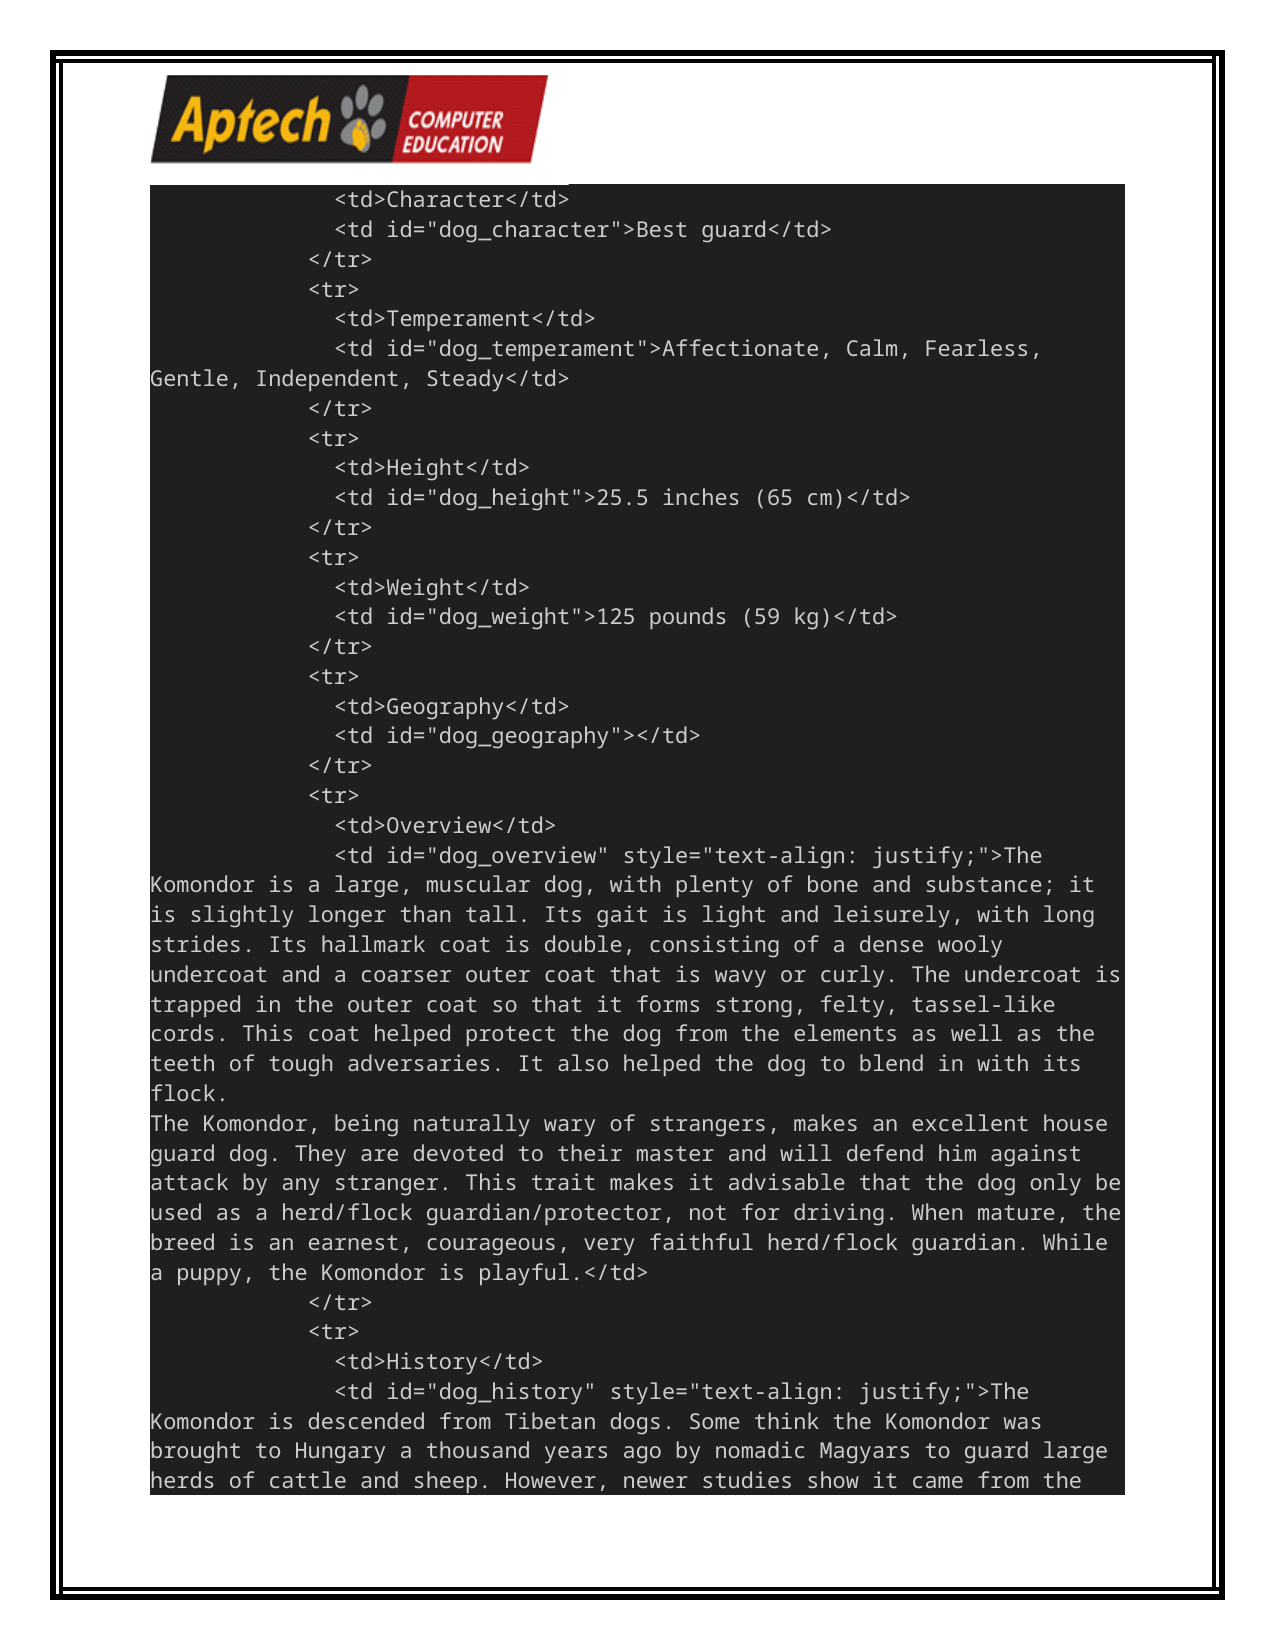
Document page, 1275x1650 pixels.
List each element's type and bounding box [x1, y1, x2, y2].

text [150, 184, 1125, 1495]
picture [150, 75, 569, 185]
